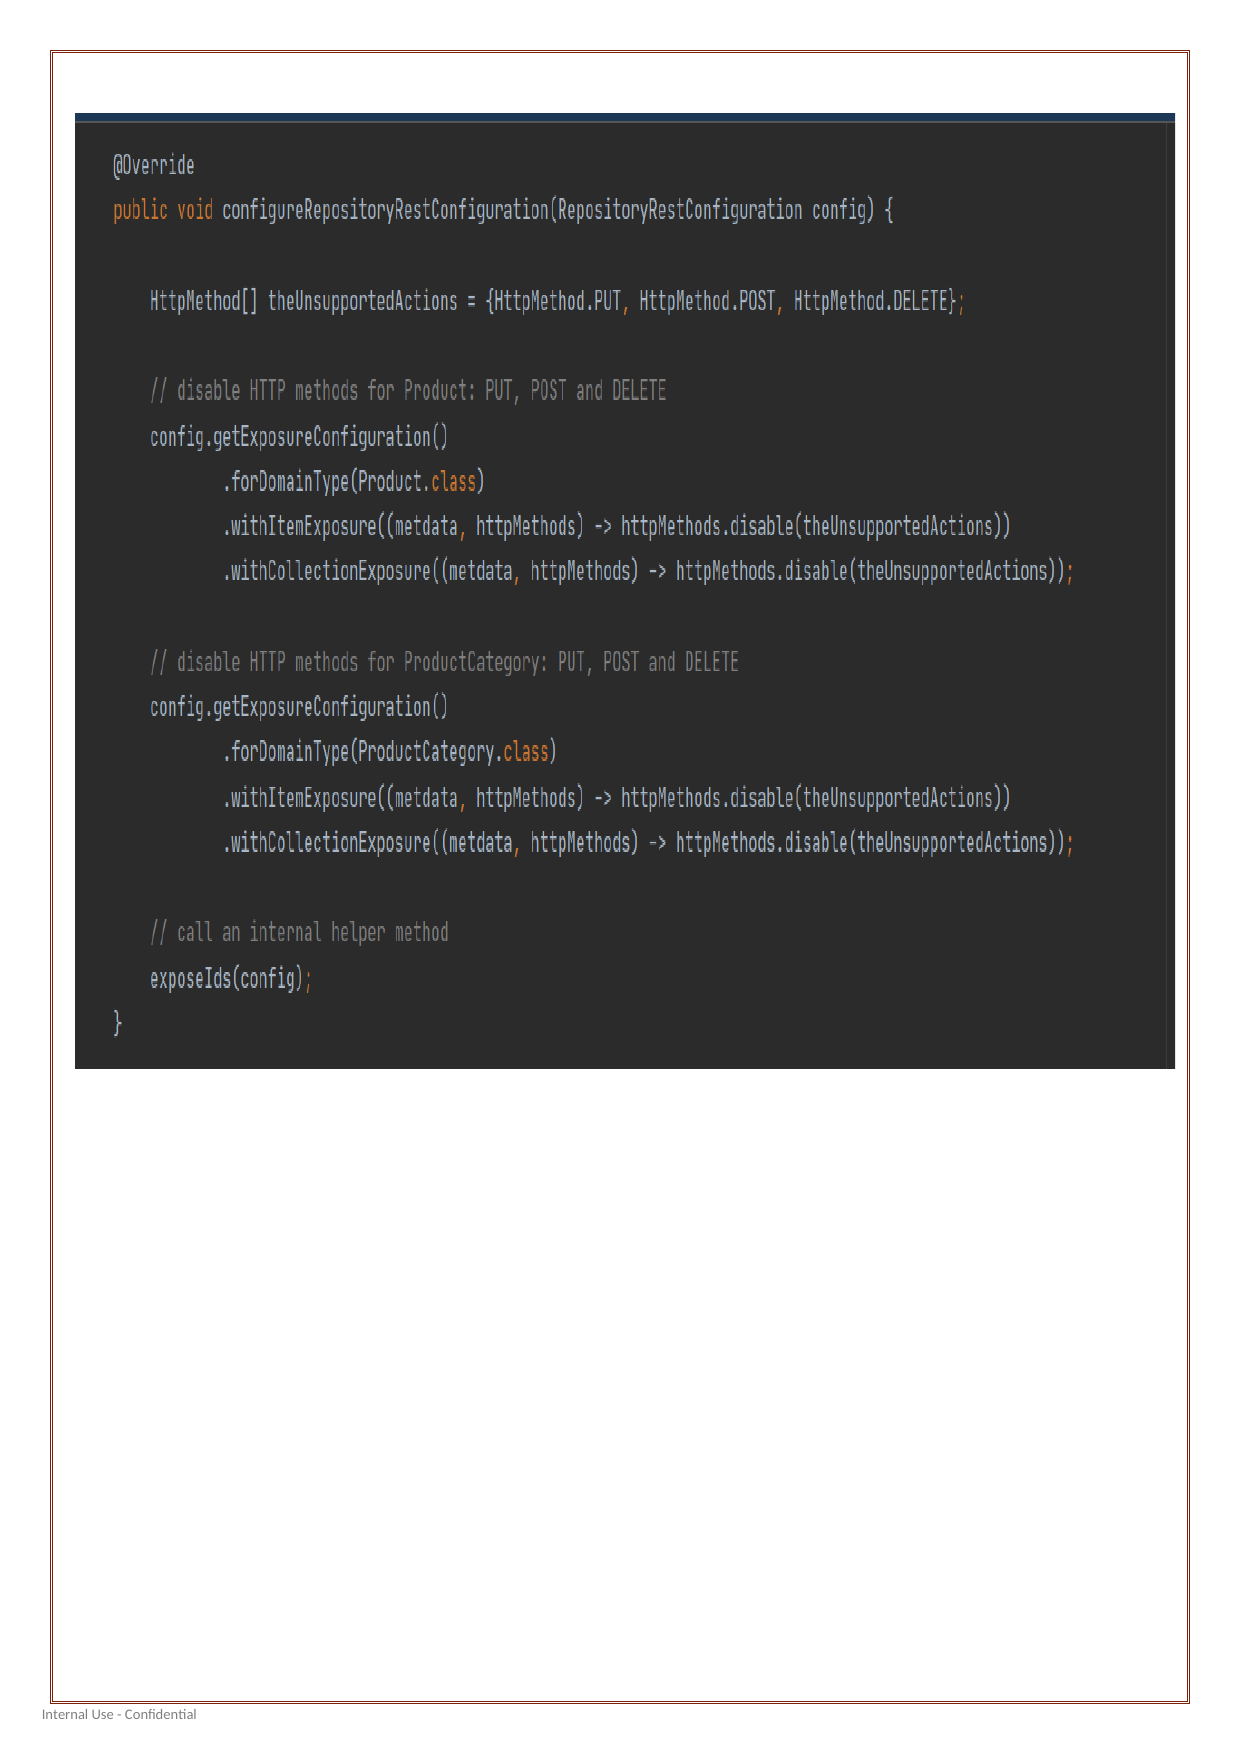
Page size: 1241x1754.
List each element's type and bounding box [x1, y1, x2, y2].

picture [75, 113, 1175, 1069]
